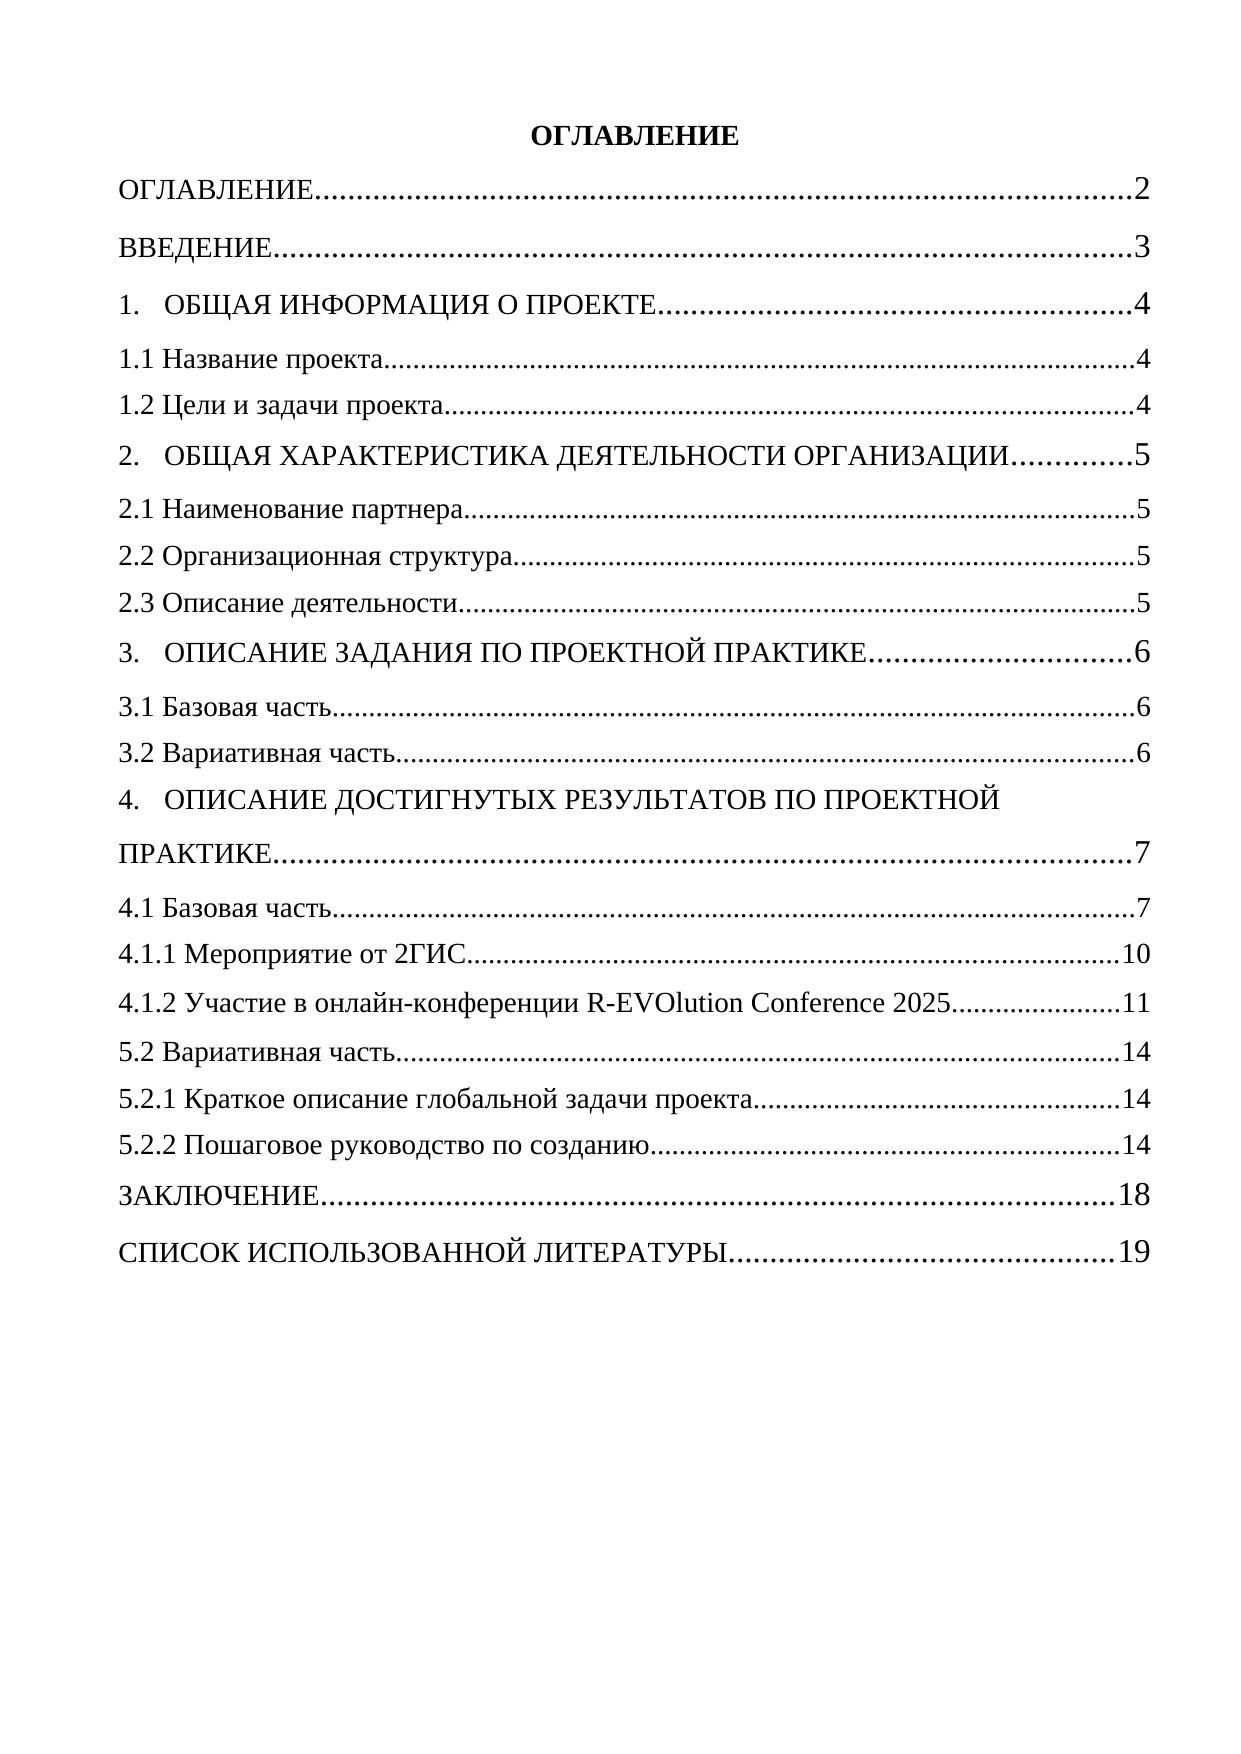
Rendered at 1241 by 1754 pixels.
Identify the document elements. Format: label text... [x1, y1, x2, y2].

text 3. ОПИСАНИЕ ЗАДАНИЯ ПО ПРОЕКТНОЙ ПРАКТИКЕ 6 [118, 631, 1152, 669]
text 4. ОПИСАНИЕ ДОСТИГНУТЫХ РЕЗУЛЬТАТОВ ПО ПРОЕКТНОЙ ПРАКТИКЕ 7 [118, 782, 1152, 871]
text 3.2 Вариативная часть 6 [118, 735, 1152, 769]
text 1.2 Цели и задачи проекта 4 [118, 387, 1152, 421]
text 5.2.1 Краткое описание глобальной задачи проекта 14 [118, 1081, 1152, 1114]
text 1. ОБЩАЯ ИНФОРМАЦИЯ О ПРОЕКТЕ 4 [118, 283, 1152, 322]
text 5.2.2 Пошаговое руководство по созданию 14 [118, 1127, 1152, 1161]
text ЗАКЛЮЧЕНИЕ 18 [118, 1174, 1152, 1212]
text 4.1.1 Мероприятие от 2ГИС 10 [118, 936, 1152, 970]
text 2.2 Организационная структура 5 [118, 538, 1152, 572]
text 4.1 Базовая часть 7 [118, 890, 1152, 923]
text 5.2 Вариативная часть 14 [118, 1034, 1152, 1068]
text ОГЛАВЛЕНИЕ 2 [118, 168, 1152, 207]
text 2. ОБЩАЯ ХАРАКТЕРИСТИКА ДЕЯТЕЛЬНОСТИ ОРГАНИЗАЦИИ 5 [118, 434, 1152, 472]
text CПИСОК ИСПОЛЬЗОВАННОЙ ЛИТЕРАТУРЫ 19 [118, 1231, 1152, 1270]
text 2.1 Наименование партнера 5 [118, 492, 1152, 525]
text 3.1 Базовая часть 6 [118, 689, 1152, 722]
subtitle ОГЛАВЛЕНИЕ [118, 118, 1152, 152]
text 1.1 Название проекта 4 [118, 341, 1152, 374]
text ВВЕДЕНИЕ 3 [118, 226, 1152, 264]
text 4.1.2 Участие в онлайн-конференции R-EVOlution Conference 2025. 11 [118, 985, 1152, 1019]
text 2.3 Описание деятельности 5 [118, 585, 1152, 618]
